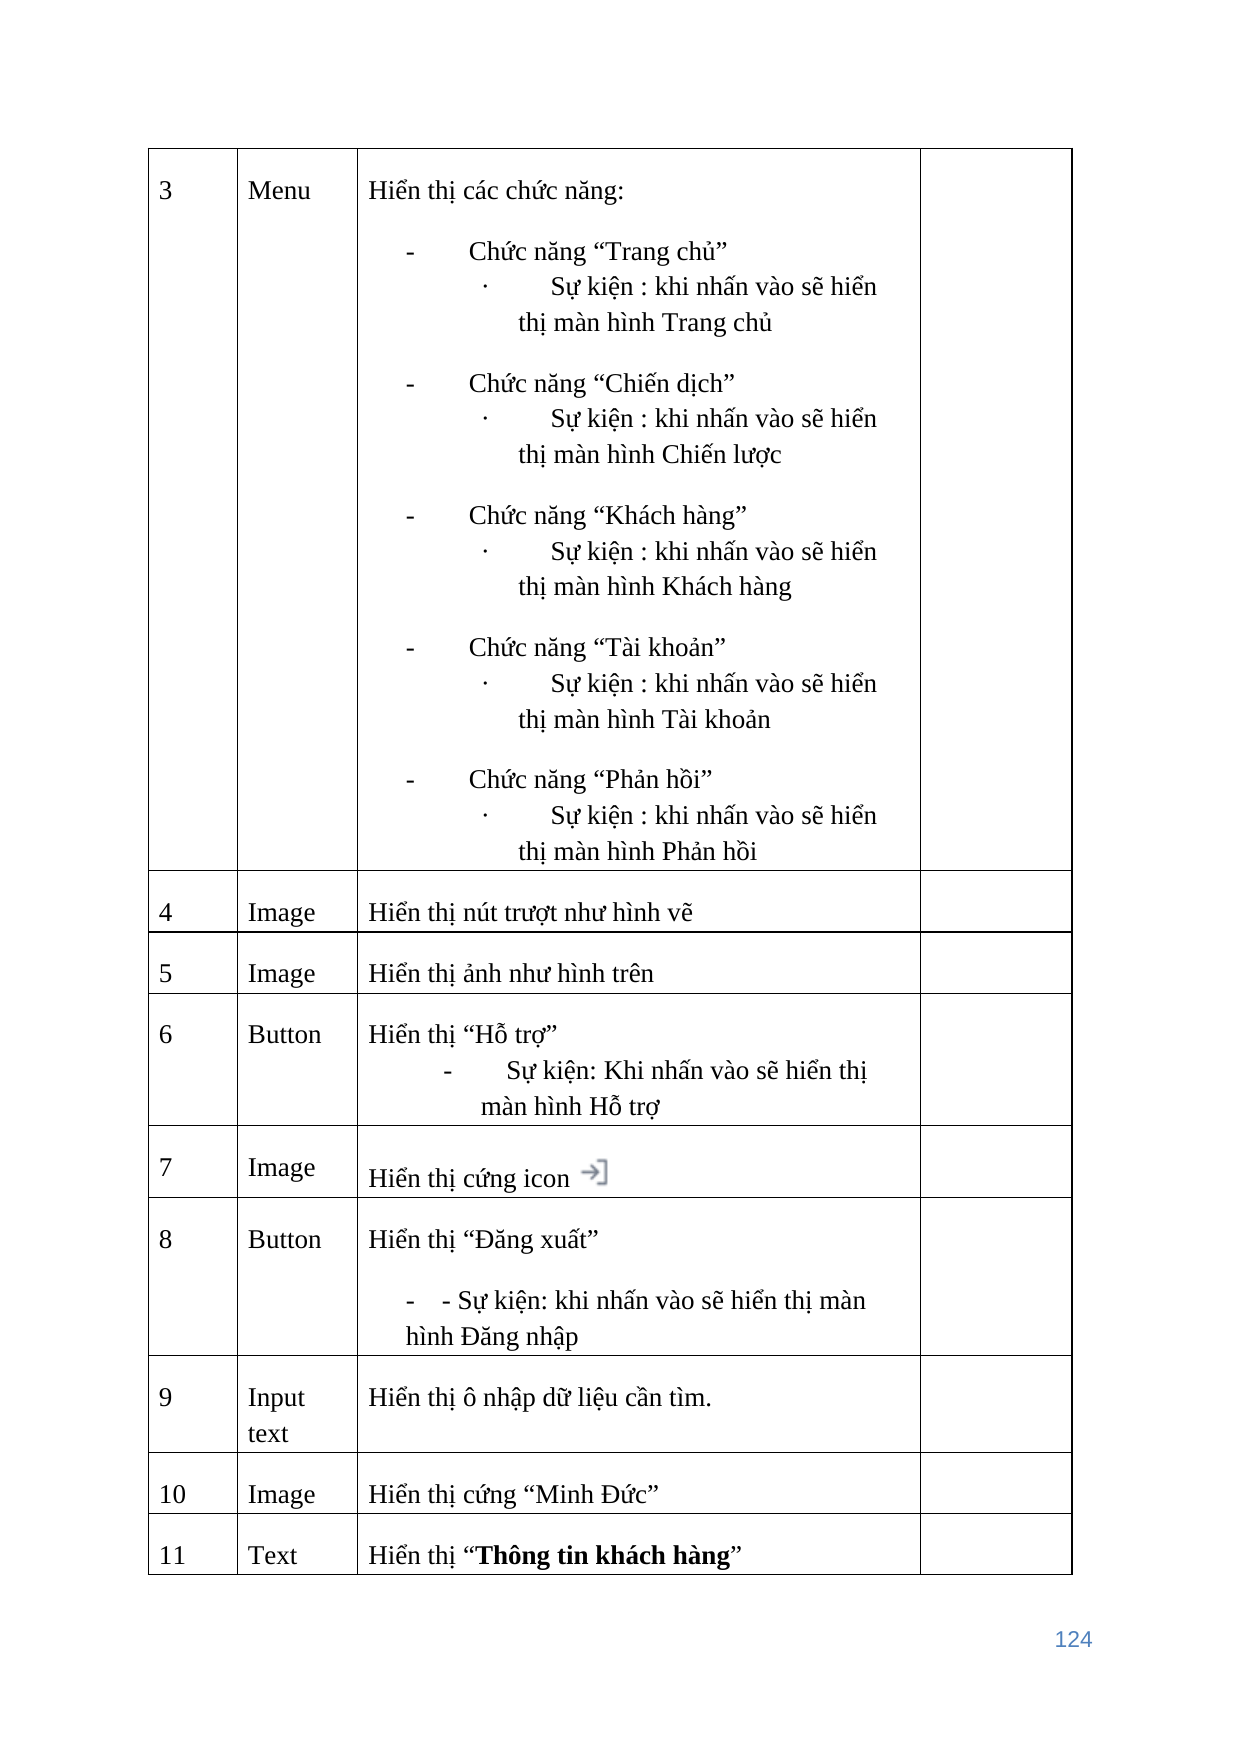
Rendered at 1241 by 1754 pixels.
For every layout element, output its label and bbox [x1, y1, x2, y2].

picture [576, 1151, 608, 1188]
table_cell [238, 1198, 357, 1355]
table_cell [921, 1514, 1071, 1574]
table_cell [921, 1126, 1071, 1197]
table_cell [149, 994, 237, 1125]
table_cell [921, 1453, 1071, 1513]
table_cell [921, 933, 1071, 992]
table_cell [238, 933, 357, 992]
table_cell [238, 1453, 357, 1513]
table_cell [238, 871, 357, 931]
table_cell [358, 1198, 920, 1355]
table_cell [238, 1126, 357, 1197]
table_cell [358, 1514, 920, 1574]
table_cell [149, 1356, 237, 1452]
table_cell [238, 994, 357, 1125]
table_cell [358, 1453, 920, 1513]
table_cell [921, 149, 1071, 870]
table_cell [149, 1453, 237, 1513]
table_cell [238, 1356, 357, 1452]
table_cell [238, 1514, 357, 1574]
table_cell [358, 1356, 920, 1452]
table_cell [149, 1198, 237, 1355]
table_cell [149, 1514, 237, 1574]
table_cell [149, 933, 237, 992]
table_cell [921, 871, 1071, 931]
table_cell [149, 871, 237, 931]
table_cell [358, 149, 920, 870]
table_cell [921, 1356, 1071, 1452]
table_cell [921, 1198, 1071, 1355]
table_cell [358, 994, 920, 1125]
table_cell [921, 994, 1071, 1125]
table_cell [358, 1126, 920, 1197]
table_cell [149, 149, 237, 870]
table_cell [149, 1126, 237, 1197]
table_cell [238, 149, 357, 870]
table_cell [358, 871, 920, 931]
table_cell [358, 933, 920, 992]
